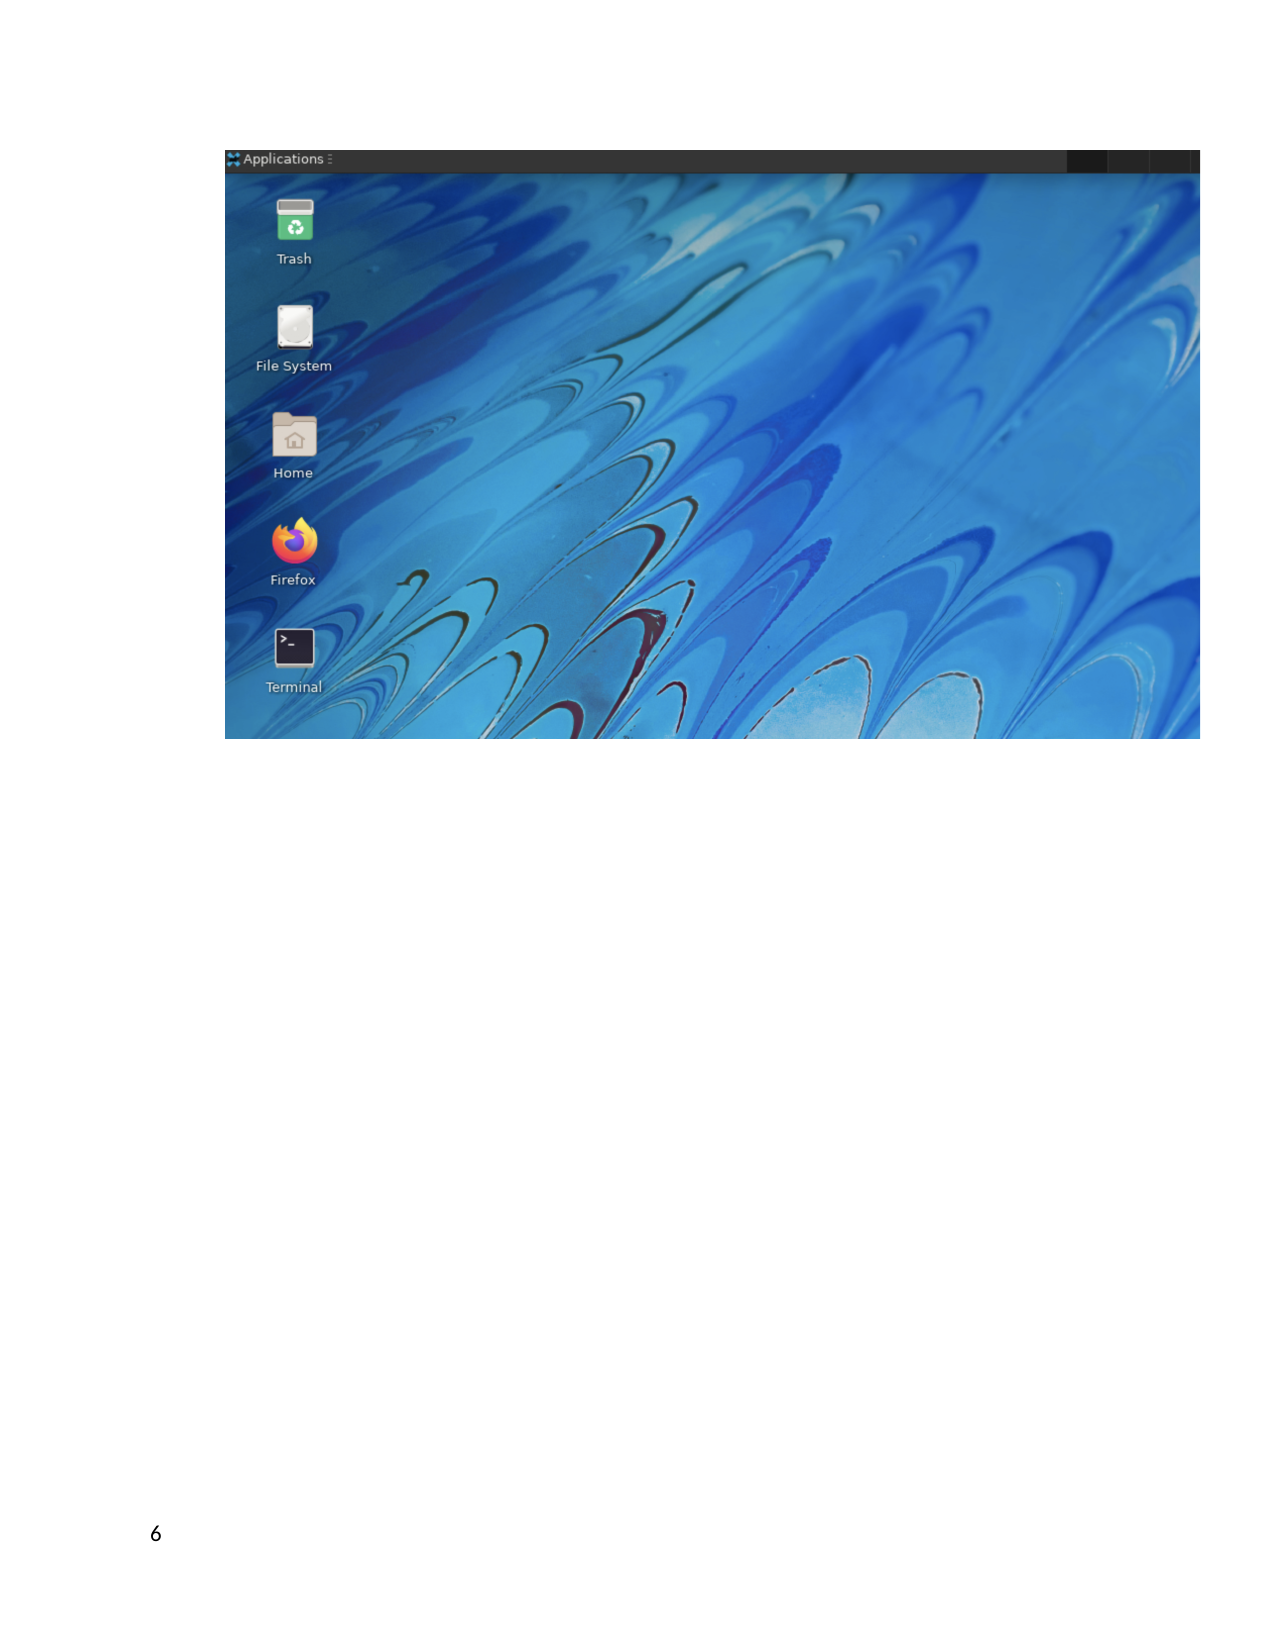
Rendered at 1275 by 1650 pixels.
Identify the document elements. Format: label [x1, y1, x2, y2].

picture [225, 150, 1200, 739]
